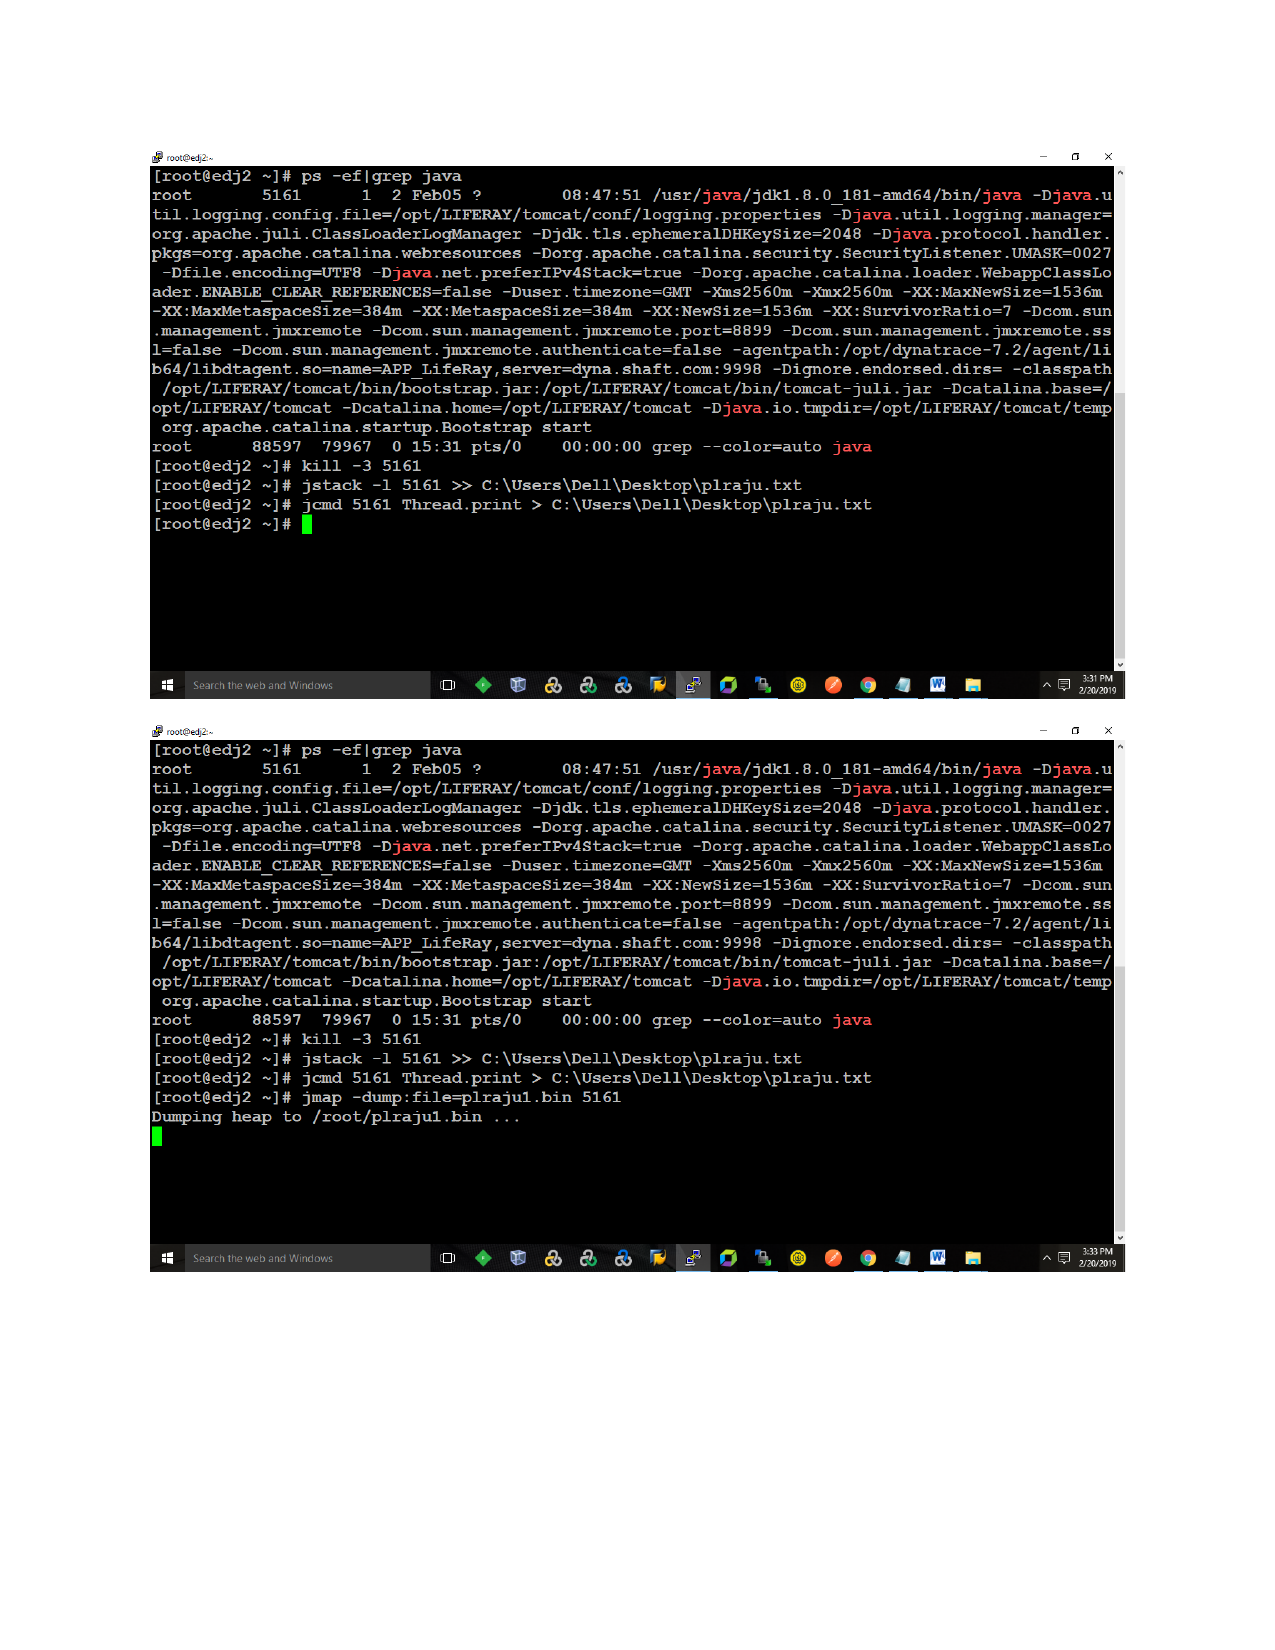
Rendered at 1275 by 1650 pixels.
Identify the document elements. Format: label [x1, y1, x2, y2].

picture [150, 150, 1125, 699]
picture [150, 723, 1125, 1272]
